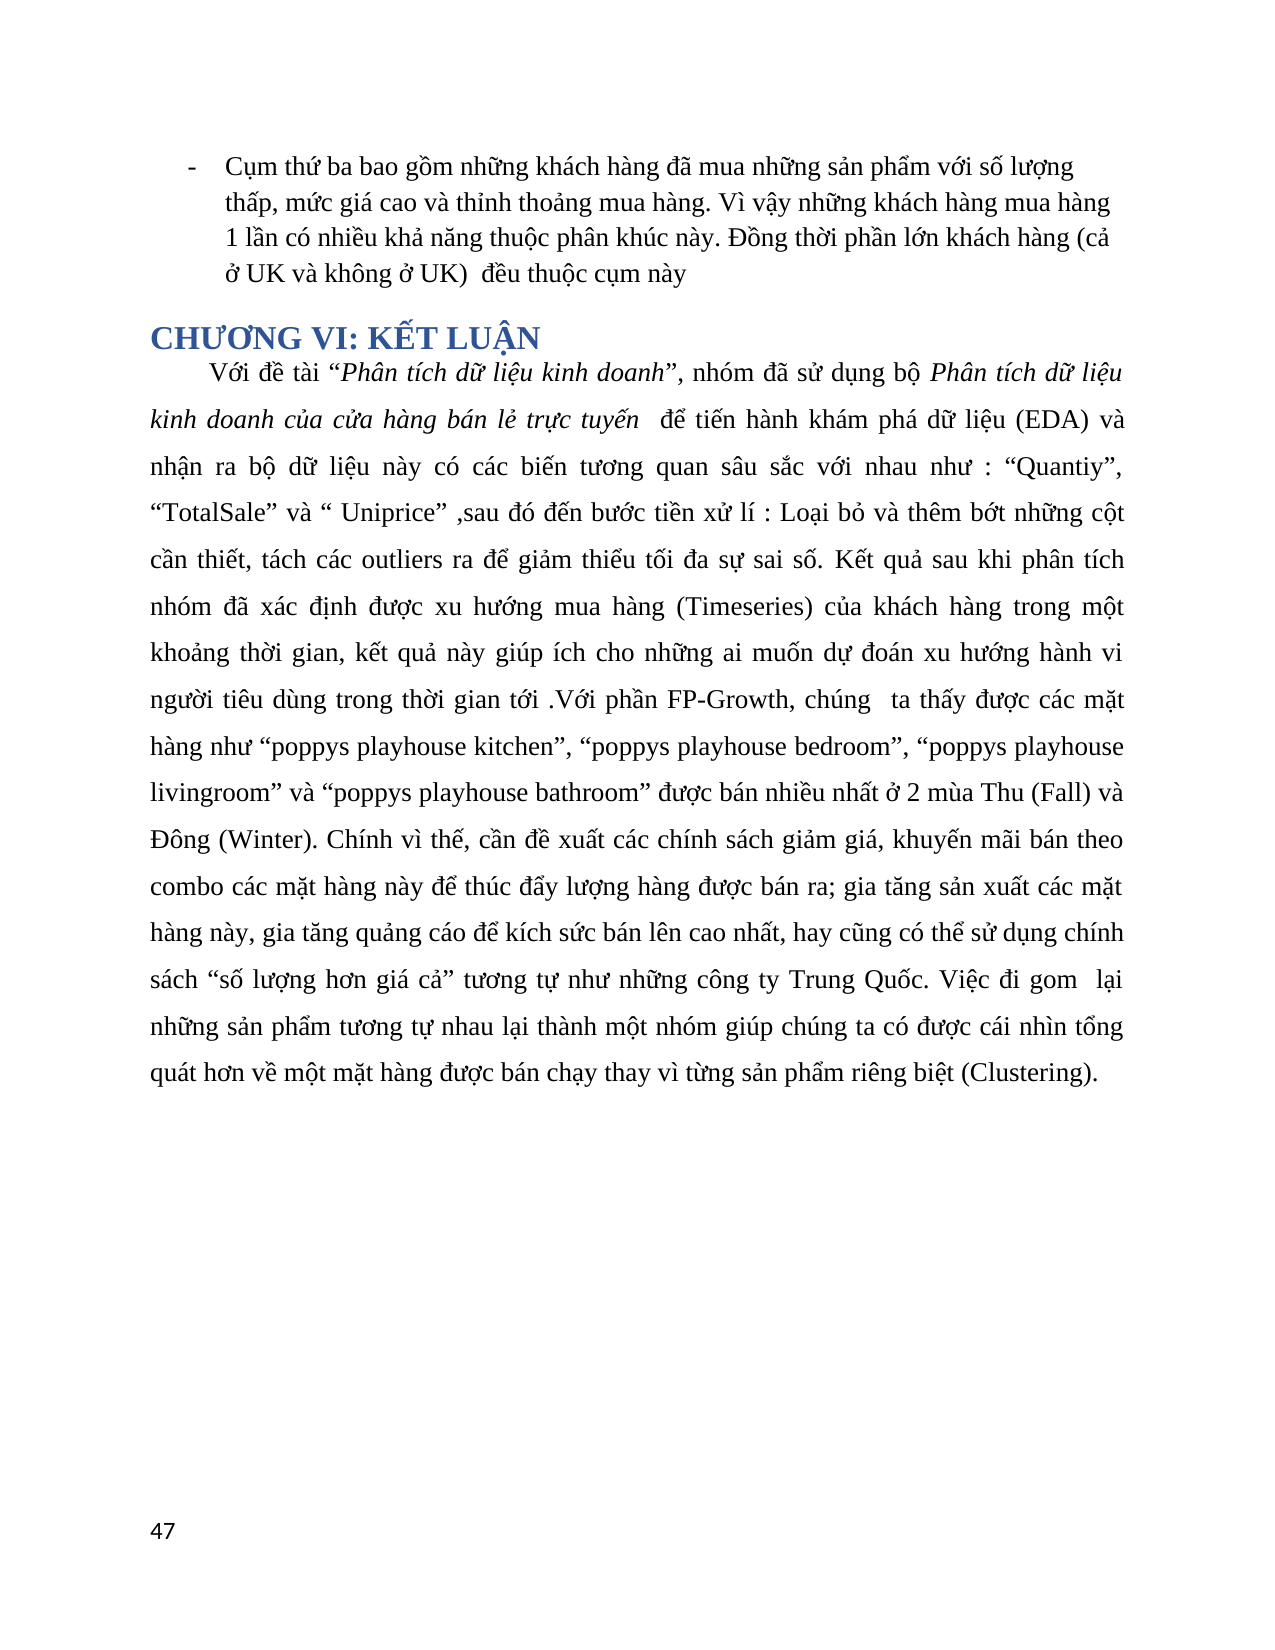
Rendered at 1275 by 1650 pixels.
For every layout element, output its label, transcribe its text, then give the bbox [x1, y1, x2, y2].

subtitle CHƯƠNG VI: KẾT LUẬN [150, 318, 1125, 356]
text Với đề tài “Phân tích dữ liệu kinh doanh”, nhóm đã sử dụng bộ Phân tích dữ liệu kinh doanh của cửa hàng bán lẻ trực tuyến để tiến hành khám phá dữ liệu (EDA) và nhận ra bộ dữ liệu này có các biến tương quan sâu sắc với nhau như : “Quantiy”, “TotalSale” và “ Uniprice” ,sau đó đến bước tiền xử lí : Loại bỏ và thêm bớt những cột cần thiết, tách các outliers ra để giảm thiểu tối đa sự sai số. Kết quả sau khi phân tích nhóm đã xác định được xu hướng mua hàng (Timeseries) của khách hàng trong một khoảng thời gian, kết quả này giúp ích cho những ai muốn dự đoán xu hướng hành vi người tiêu dùng trong thời gian tới .Với phần FP-Growth, chúng ta thấy được các mặt hàng như “poppys playhouse kitchen”, “poppys playhouse bedroom”, “poppys playhouse livingroom” và “poppys playhouse bathroom” được bán nhiều nhất ở 2 mùa Thu (Fall) và Đông (Winter). Chính vì thế, cần đề xuất các chính sách giảm giá, khuyến mãi bán theo combo các mặt hàng này để thúc đẩy lượng hàng được bán ra; gia tăng sản xuất các mặt hàng này, gia tăng quảng cáo để kích sức bán lên cao nhất, hay cũng có thể sử dụng chính sách “số lượng hơn giá cả” tương tự như những công ty Trung Quốc. Việc đi gom lại những sản phẩm tương tự nhau lại thành một nhóm giúp chúng ta có được cái nhìn tổng quát hơn về một mặt hàng được bán chạy thay vì từng sản phẩm riêng biệt (Clustering). [150, 356, 1125, 1087]
list Cụm thứ ba bao gồm những khách hàng đã mua những sản phẩm với số lượng thấp, mức giá cao và thỉnh thoảng mua hàng. Vì vậy những khách hàng mua hàng 1 lần có nhiều khả năng thuộc phân khúc này. Đồng thời phần lớn khách hàng (cả ở UK và không ở UK) đều thuộc cụm này [187, 150, 1125, 288]
